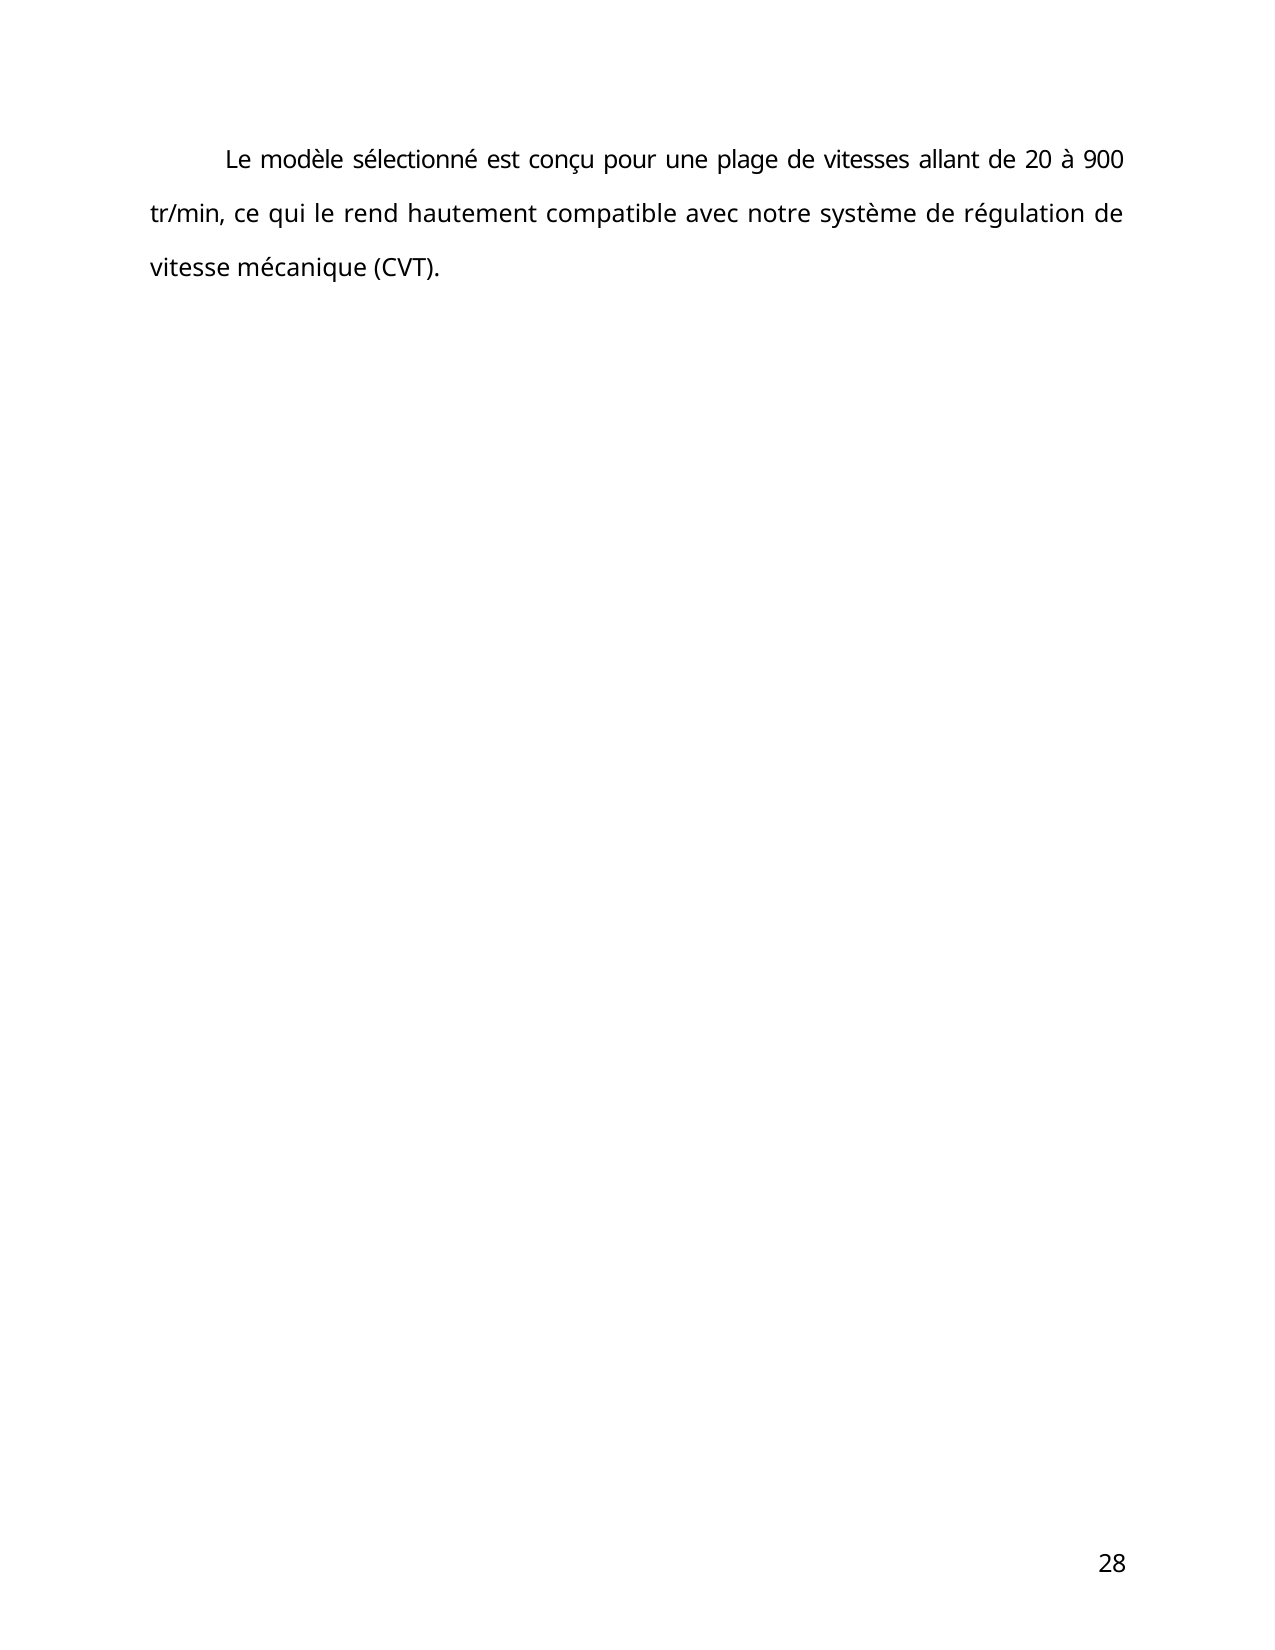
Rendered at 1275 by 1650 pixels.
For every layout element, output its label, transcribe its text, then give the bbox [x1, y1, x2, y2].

text Le modèle sélectionné est conçu pour une plage de vitesses allant de 20 à 900 tr/min, ce qui le rend hautement compatible avec notre système de régulation de vitesse mécanique (CVT). [150, 142, 1125, 283]
